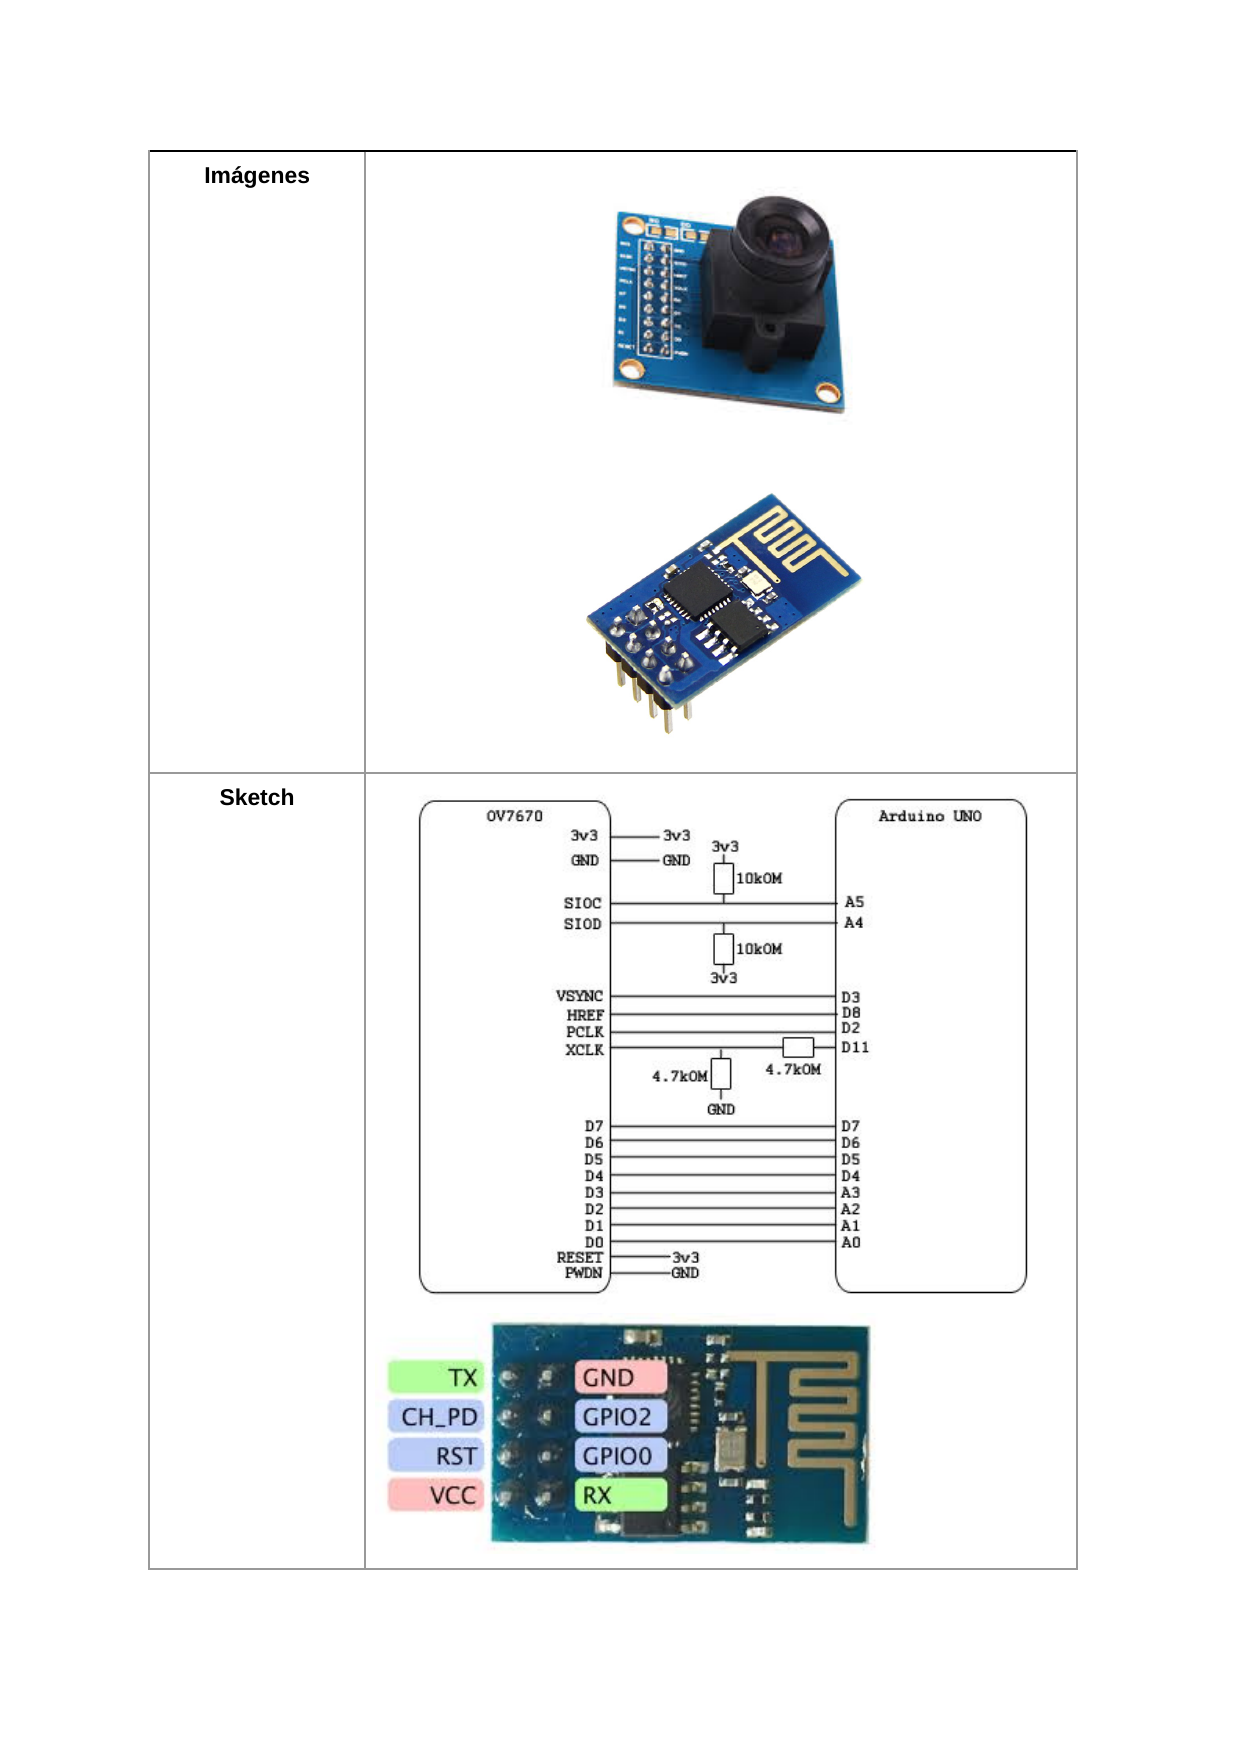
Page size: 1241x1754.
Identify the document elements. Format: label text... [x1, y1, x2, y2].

table_cell [366, 152, 1076, 772]
table_cell Sketch [150, 774, 364, 1568]
table_cell Imágenes [150, 152, 364, 772]
picture [375, 1313, 885, 1554]
table_cell [366, 774, 1076, 1568]
picture [375, 784, 1066, 1310]
picture [526, 464, 916, 758]
picture [514, 162, 928, 461]
